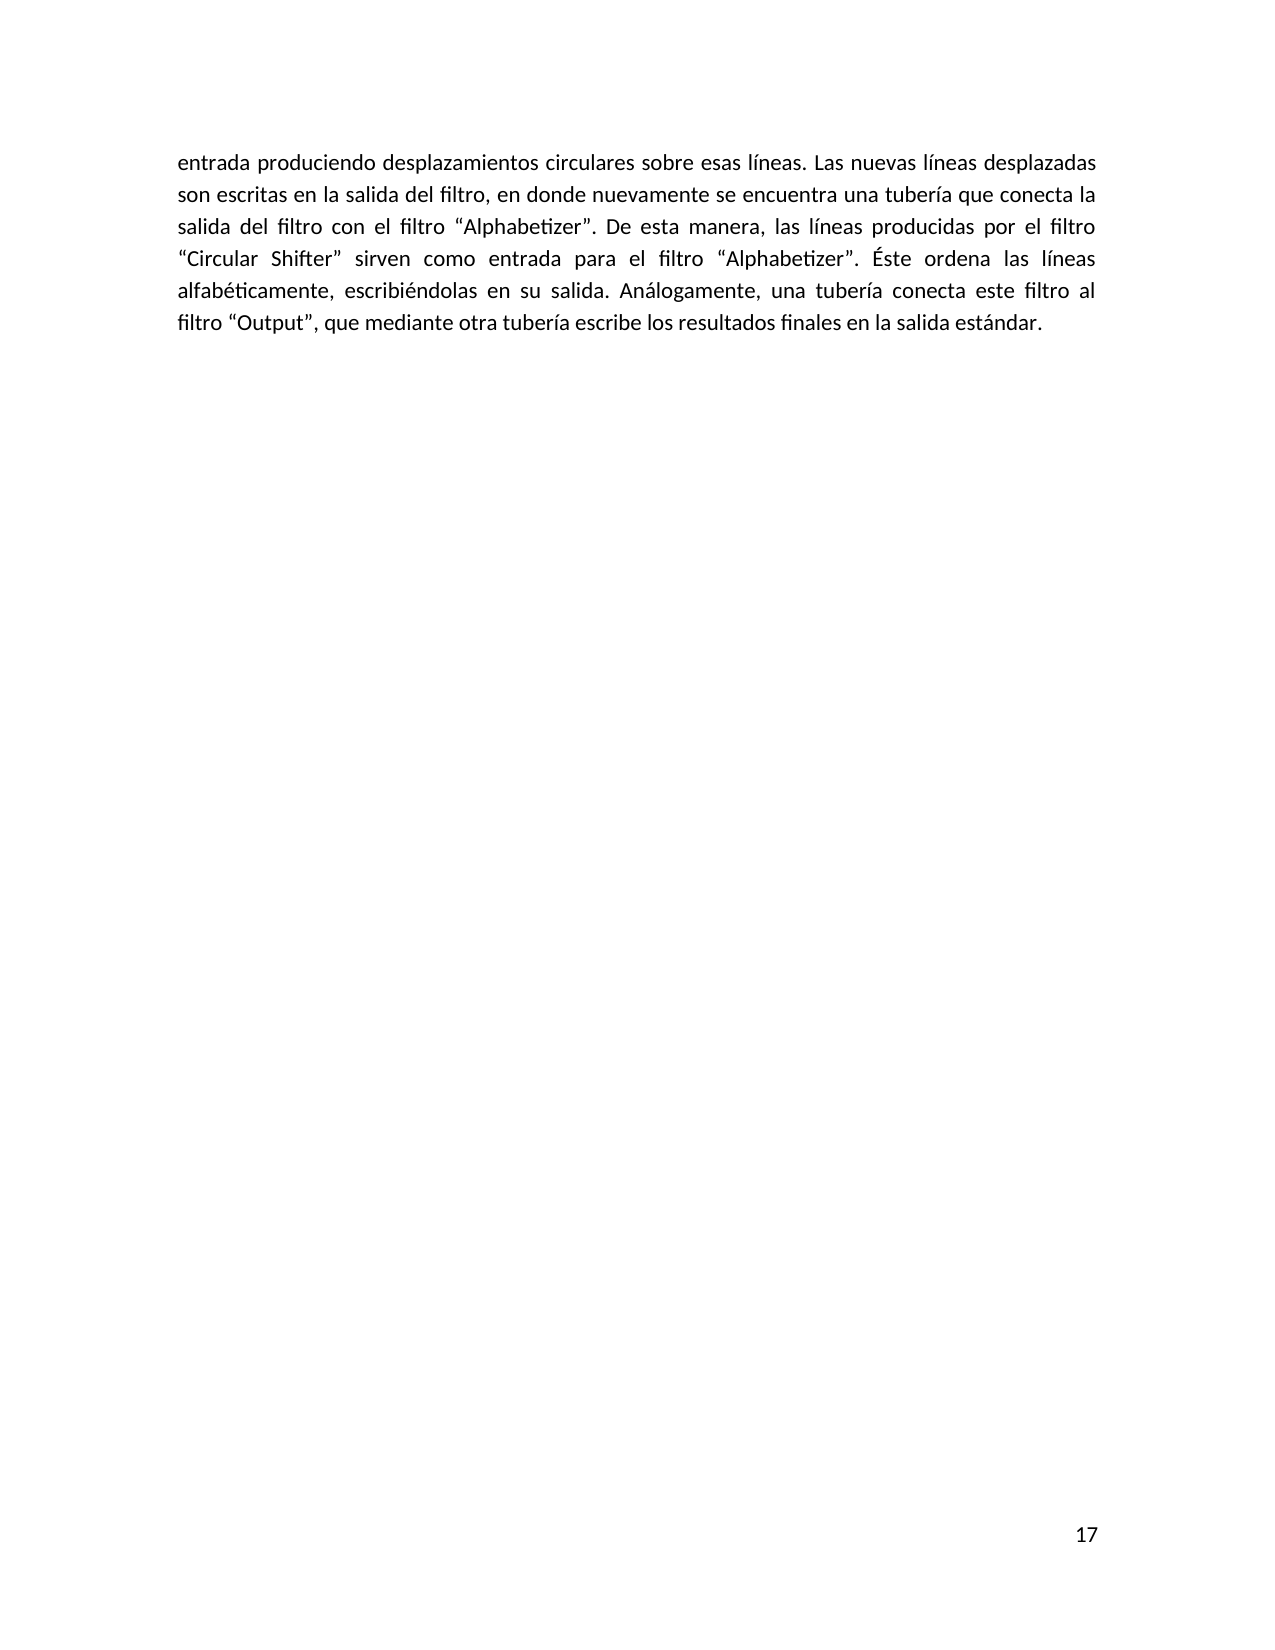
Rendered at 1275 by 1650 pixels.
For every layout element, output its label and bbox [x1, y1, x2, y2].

text [177, 148, 1098, 337]
